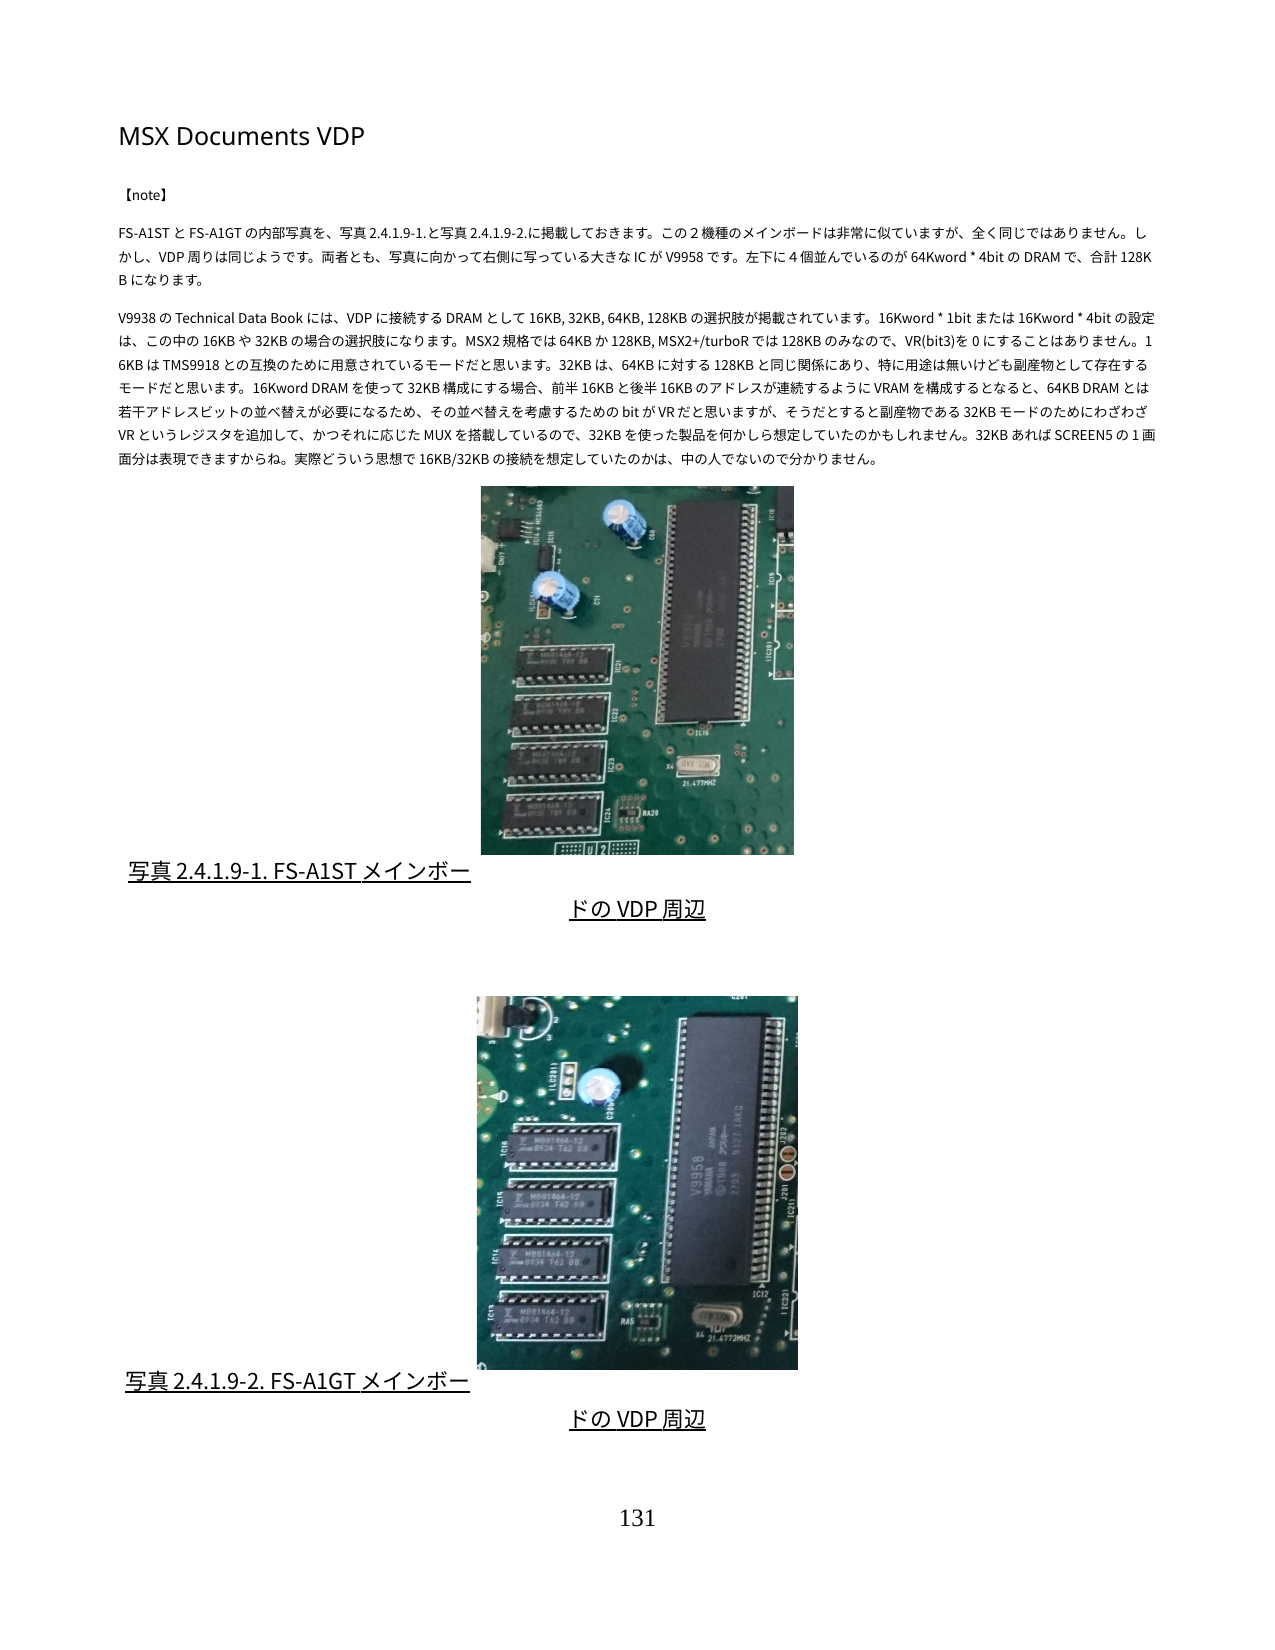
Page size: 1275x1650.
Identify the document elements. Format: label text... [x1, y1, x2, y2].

text FS-A1STとFS-A1GTの内部写真を、写真2.4.1.9-1.と写真2.4.1.9-2.に掲載しておきます。この２機種のメインボードは非常に似ていますが、全く同じではありません。しかし、VDP周りは同じようです。両者とも、写真に向かって右側に写っている大きなICが V9958 です。左下に４個並んでいるのが 64Kword * 4bit の DRAM で、合計 128KB になります。 [118, 223, 1157, 289]
text 【note】 [118, 185, 1157, 204]
text 写真2.4.1.9-2. FS-A1GTメインボードのVDP周辺 [118, 1364, 1157, 1434]
text 写真2.4.1.9-1. FS-A1STメインボードのVDP周辺 [118, 854, 1157, 923]
text V9938のTechnical Data Book には、VDPに接続するDRAMとして 16KB, 32KB, 64KB, 128KB の選択肢が掲載されています。16Kword * 1bit または 16Kword * 4bit の設定は、この中の 16KB や 32KB の場合の選択肢になります。MSX2規格では64KBか128KB, MSX2+/turboRでは128KBのみなので、VR(bit3)を 0 にすることはありません。16KBはTMS9918との互換のために用意されているモードだと思います。32KBは、64KBに対する128KBと同じ関係にあり、特に用途は無いけども副産物として存在するモードだと思います。16Kword DRAMを使って32KB構成にする場合、前半16KBと後半16KBのアドレスが連続するようにVRAMを構成するとなると、64KB DRAMとは若干アドレスビットの並べ替えが必要になるため、その並べ替えを考慮するためのbitがVRだと思いますが、そうだとすると副産物である32KBモードのためにわざわざVRというレジスタを追加して、かつそれに応じたMUXを搭載しているので、32KBを使った製品を何かしら想定していたのかもしれません。32KBあればSCREEN5の1画面分は表現できますからね。実際どういう思想で16KB/32KBの接続を想定していたのかは、中の人でないので分かりません。 [118, 308, 1157, 468]
